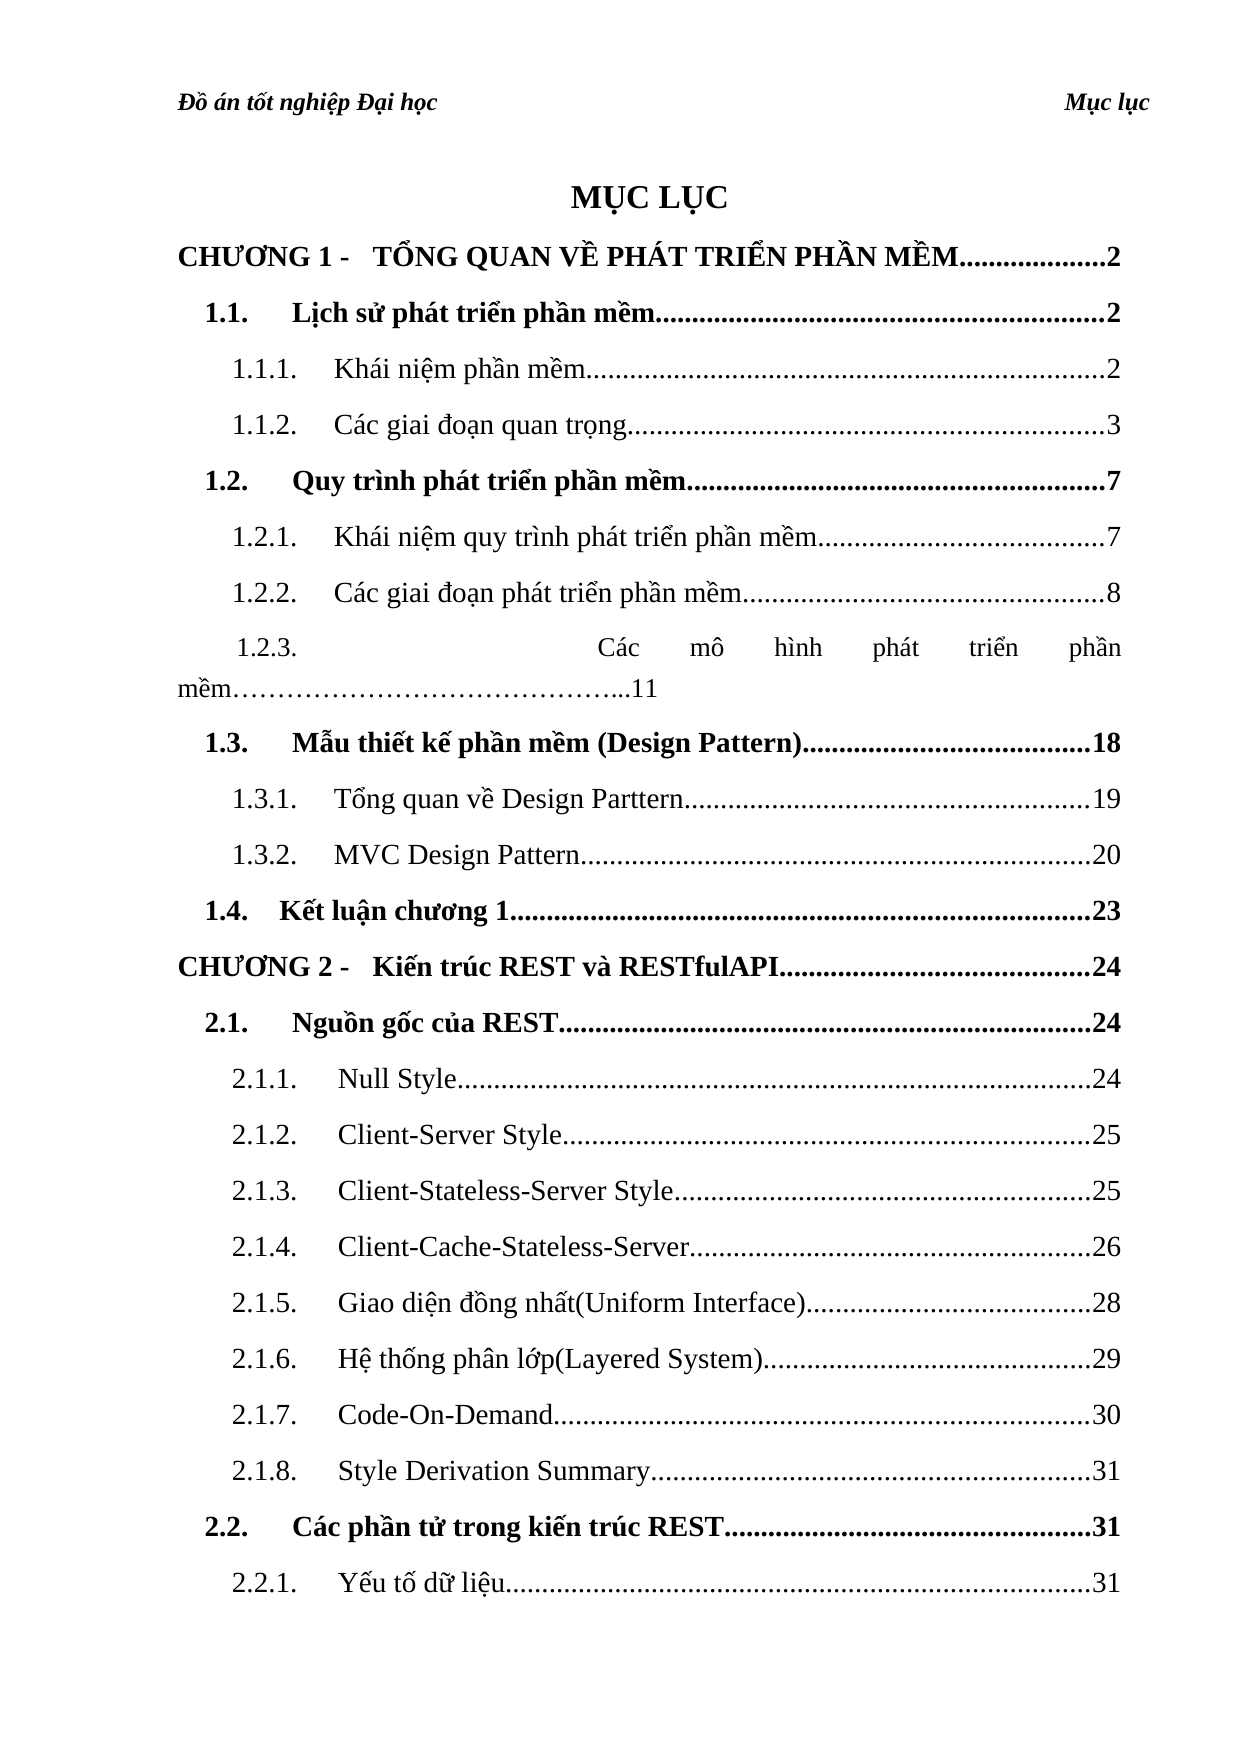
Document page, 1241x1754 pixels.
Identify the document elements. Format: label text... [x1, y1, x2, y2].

text MỤC LỤC [177, 177, 1122, 215]
